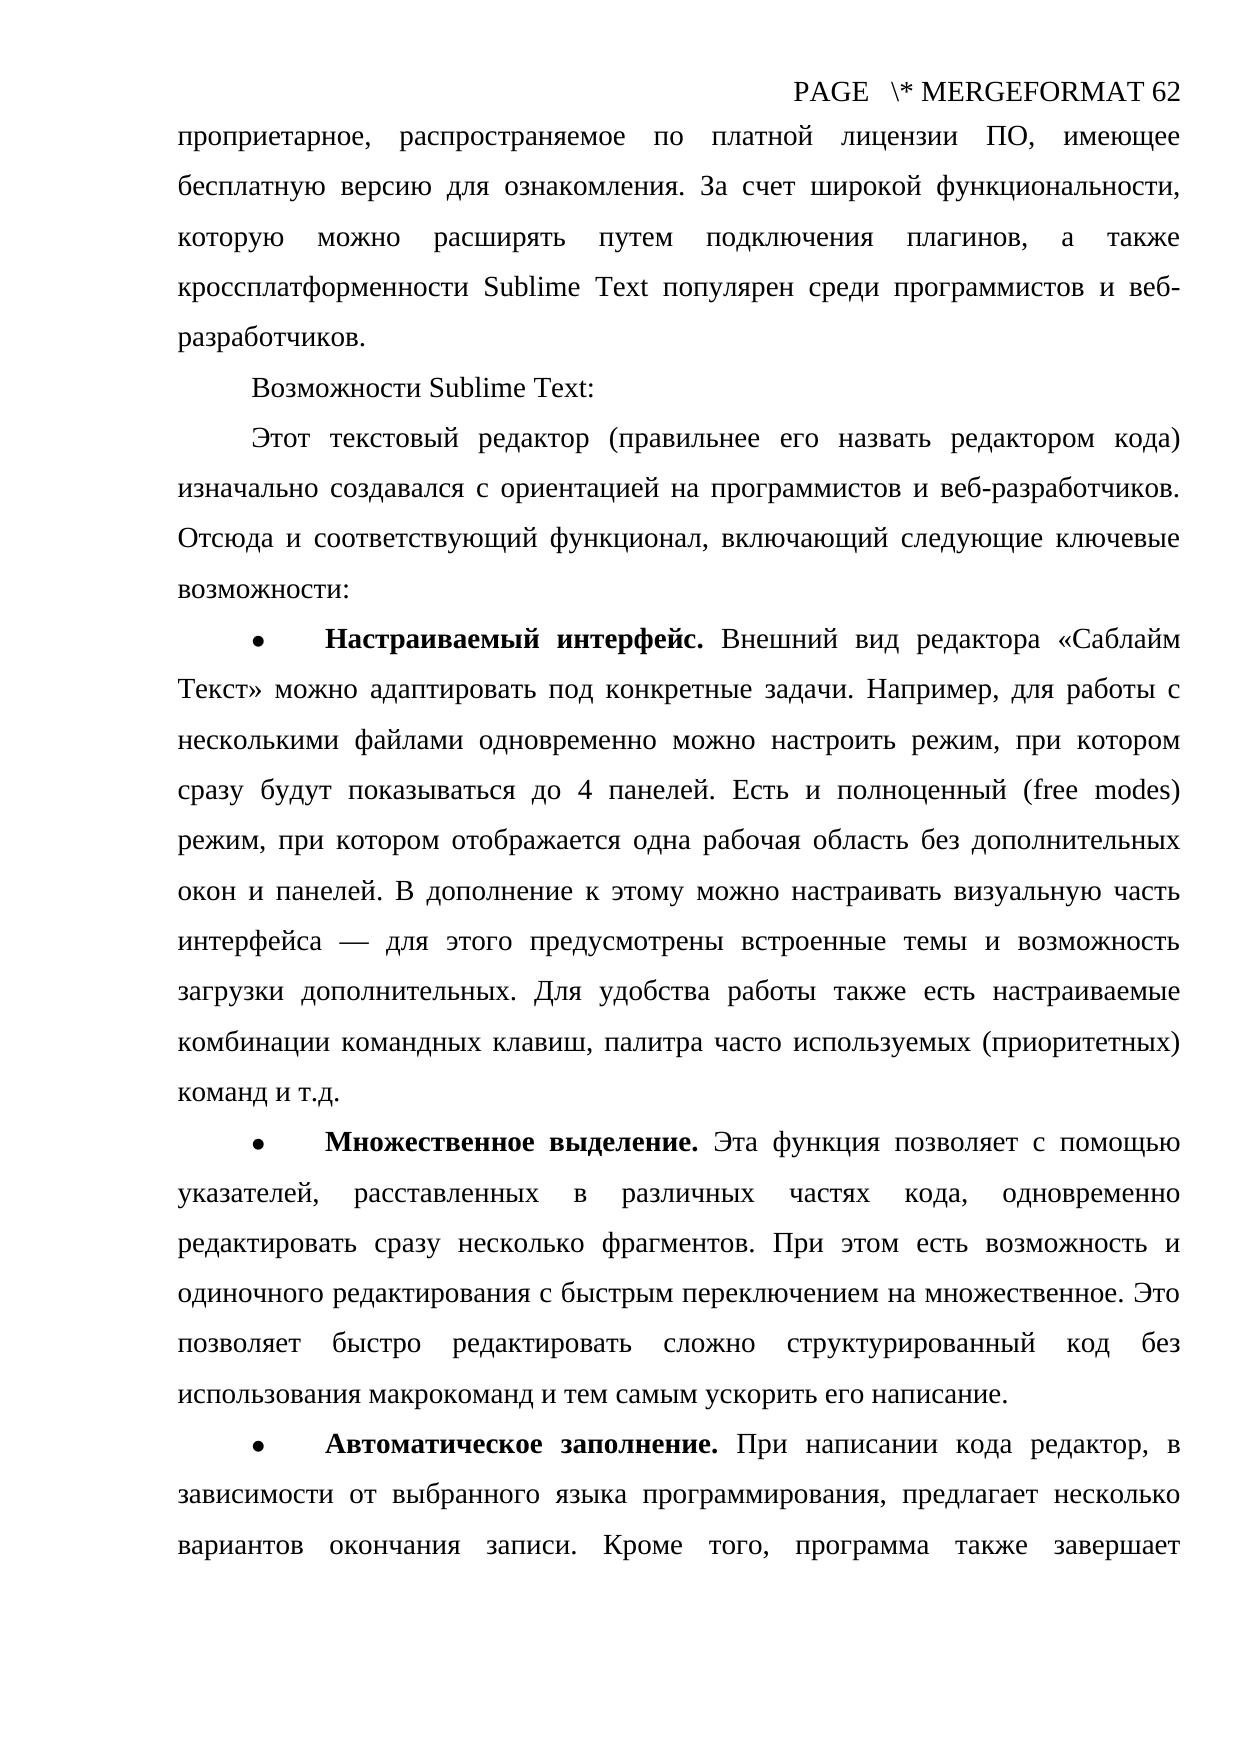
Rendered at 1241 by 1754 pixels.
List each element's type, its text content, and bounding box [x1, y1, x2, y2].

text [177, 118, 1181, 353]
text Этот текстовый редактор (правильнее его назвать редактором кода) изначально создавался с ориентацией на программистов и веб-разработчиков. Отсюда и соответствующий функционал, включающий следующие ключевые возможности: [177, 420, 1181, 604]
list Множественное выделение. Эта функция позволяет с помощью указателей, расставленных в различных частях кода, одновременно редактировать сразу несколько фрагментов. При этом есть возможность и одиночного редактирования с быстрым переключением на множественное. Это позволяет быстро редактировать сложно структурированный код без использования макрокоманд и тем самым ускорить его написание. [177, 1124, 1181, 1409]
list Настраиваемый интерфейс. Внешний вид редактора «Саблайм Текст» можно адаптировать под конкретные задачи. Например, для работы с несколькими файлами одновременно можно настроить режим, при котором сразу будут показываться до 4 панелей. Есть и полноценный (free modes) режим, при котором отображается одна рабочая область без дополнительных окон и панелей. В дополнение к этому можно настраивать визуальную часть интерфейса — для этого предусмотрены встроенные темы и возможность загрузки дополнительных. Для удобства работы также есть настраиваемые комбинации командных клавиш, палитра часто используемых (приоритетных) команд и т.д. [177, 621, 1181, 1108]
text Возможности Sublime Text: [177, 370, 1181, 403]
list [177, 1426, 1181, 1560]
